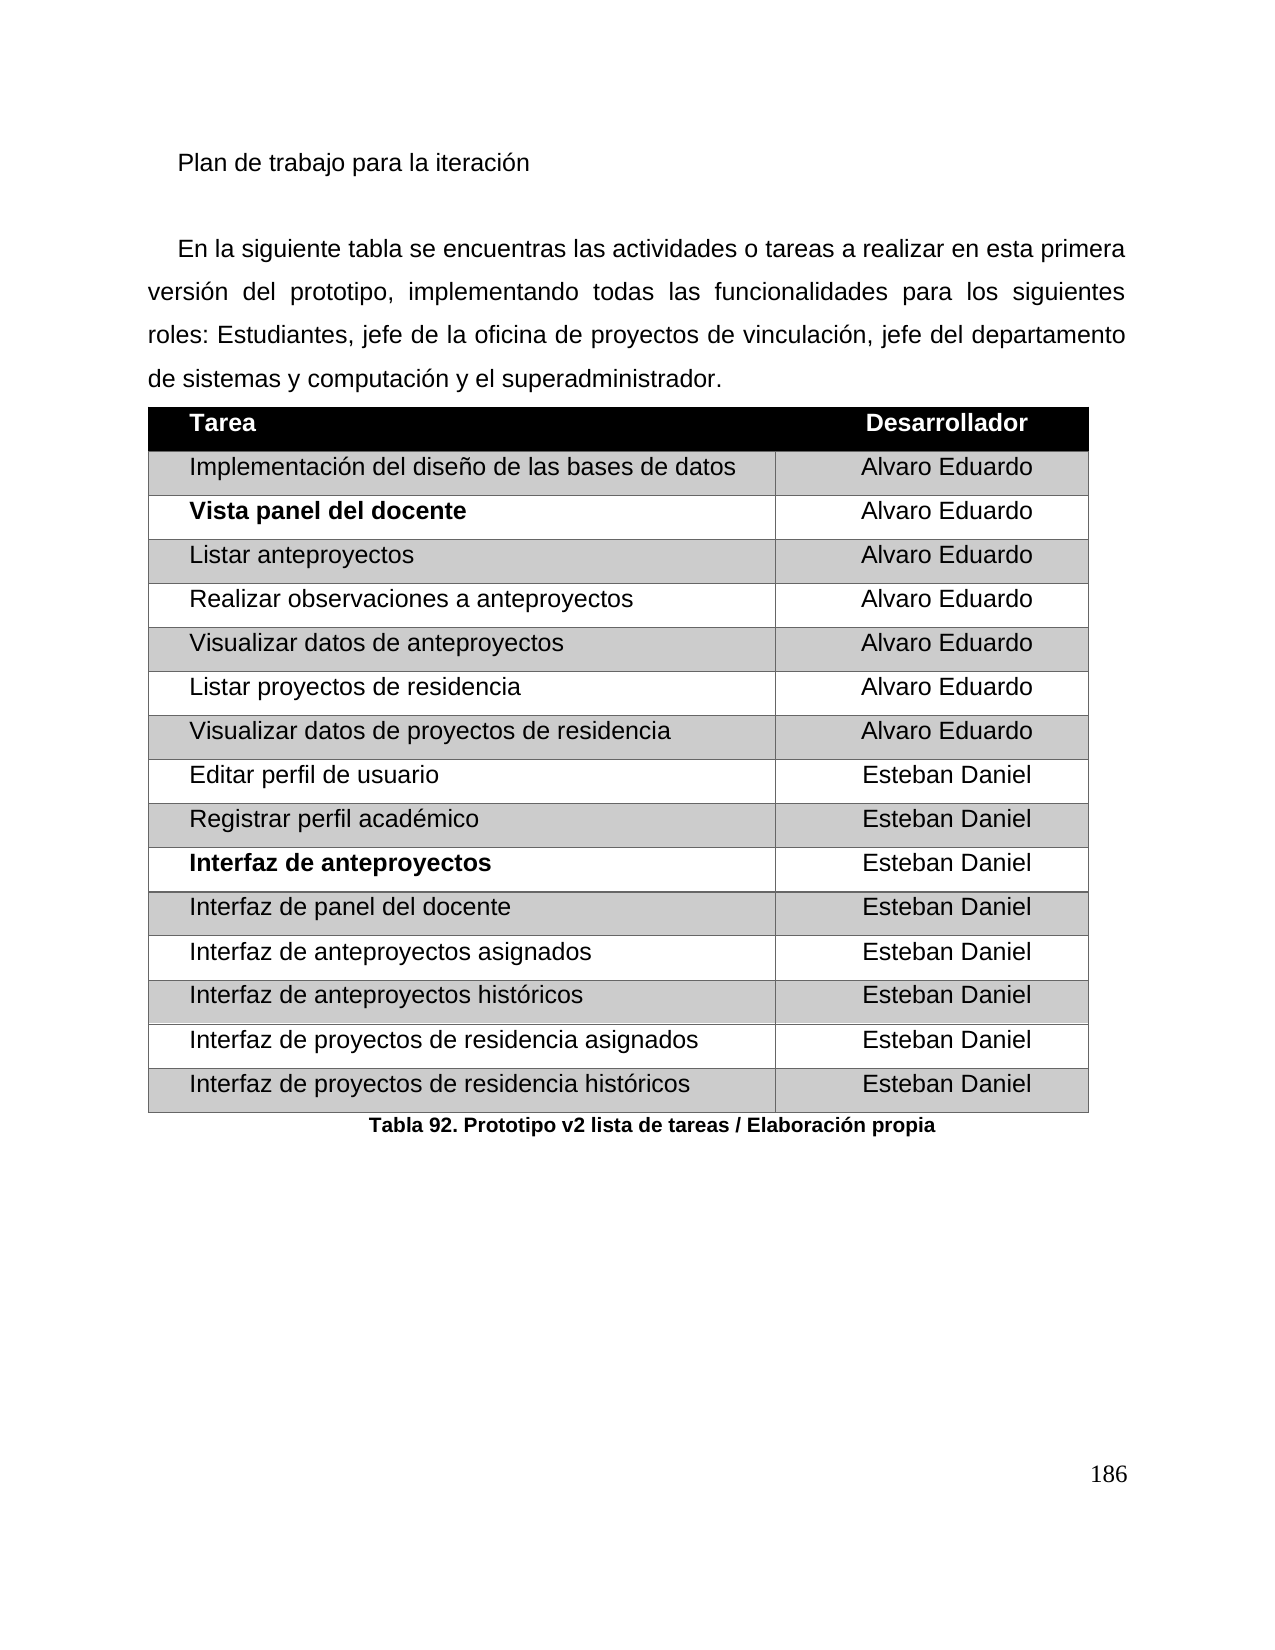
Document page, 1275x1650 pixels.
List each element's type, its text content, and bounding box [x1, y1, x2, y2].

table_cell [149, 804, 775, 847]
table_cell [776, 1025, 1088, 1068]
text En la siguiente tabla se encuentras las actividades o tareas a realizar en esta primera versión del prototipo, implementando todas las funcionalidades para los siguientes roles: Estudiantes, jefe de la oficina de proyectos de vinculación, jefe del departamento de sistemas y computación y el superadministrador. [148, 234, 1127, 392]
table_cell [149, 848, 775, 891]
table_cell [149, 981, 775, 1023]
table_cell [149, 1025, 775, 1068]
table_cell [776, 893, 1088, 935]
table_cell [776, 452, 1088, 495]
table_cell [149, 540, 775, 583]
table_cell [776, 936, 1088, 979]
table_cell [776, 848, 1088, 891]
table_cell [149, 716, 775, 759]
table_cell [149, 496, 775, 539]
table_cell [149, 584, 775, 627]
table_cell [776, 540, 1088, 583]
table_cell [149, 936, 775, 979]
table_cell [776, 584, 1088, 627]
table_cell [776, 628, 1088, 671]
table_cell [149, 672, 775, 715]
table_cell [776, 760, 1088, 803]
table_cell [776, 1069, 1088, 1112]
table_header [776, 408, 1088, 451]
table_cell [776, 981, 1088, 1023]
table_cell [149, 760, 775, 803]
subtitle Plan de trabajo para la iteración [148, 148, 1127, 177]
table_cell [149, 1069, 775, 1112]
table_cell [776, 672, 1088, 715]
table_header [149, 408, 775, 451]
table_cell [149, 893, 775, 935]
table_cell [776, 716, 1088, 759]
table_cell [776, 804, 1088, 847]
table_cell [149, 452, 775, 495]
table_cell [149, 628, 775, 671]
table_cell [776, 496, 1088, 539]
